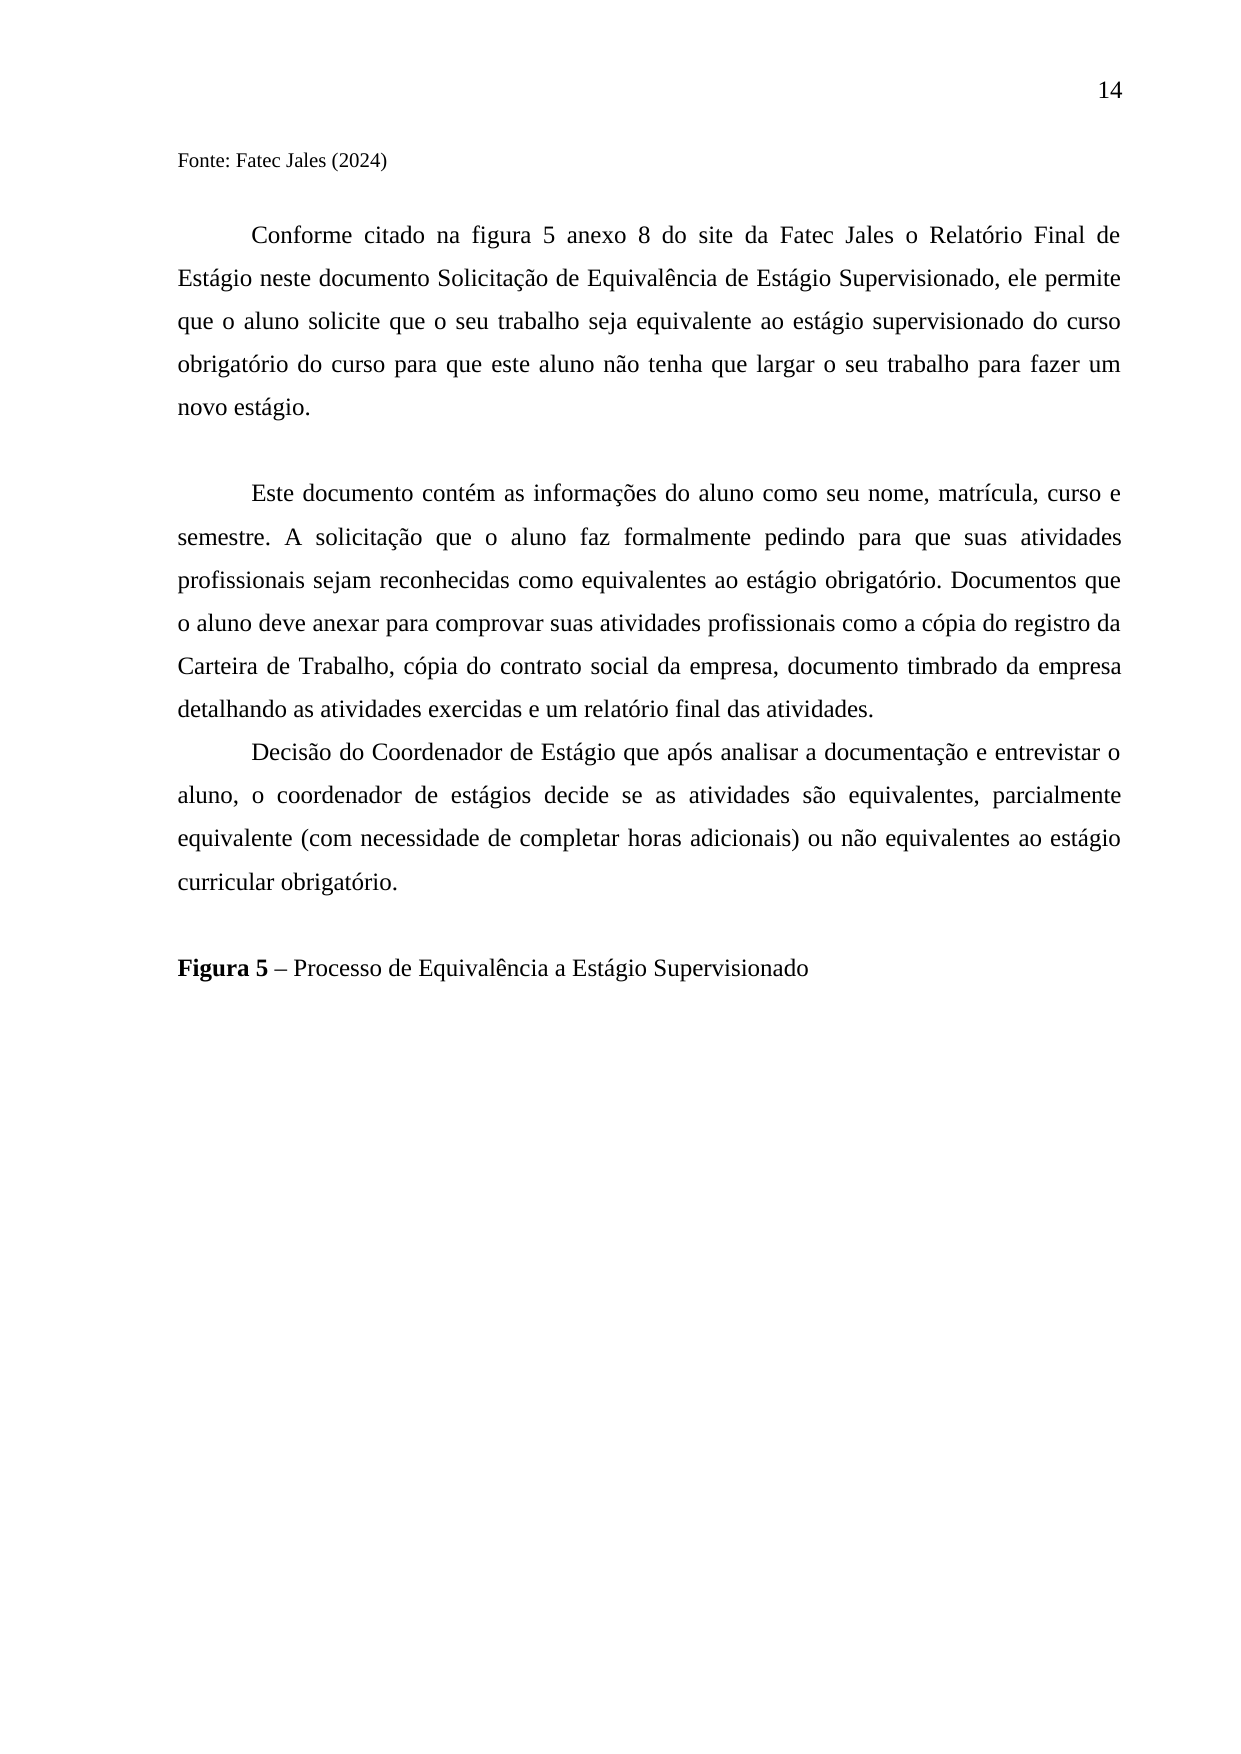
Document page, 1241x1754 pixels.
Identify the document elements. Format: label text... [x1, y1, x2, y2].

text Este documento contém as informações do aluno como seu nome, matrícula, curso e semestre. A solicitação que o aluno faz formalmente pedindo para que suas atividades profissionais sejam reconhecidas como equivalentes ao estágio obrigatório. Documentos que o aluno deve anexar para comprovar suas atividades profissionais como a cópia do registro da Carteira de Trabalho, cópia do contrato social da empresa, documento timbrado da empresa detalhando as atividades exercidas e um relatório final das atividades. [177, 478, 1122, 723]
text Fonte: Fatec Jales (2024) [177, 148, 1122, 172]
text Decisão do Coordenador de Estágio que após analisar a documentação e entrevistar o aluno, o coordenador de estágios decide se as atividades são equivalentes, parcialmente equivalente (com necessidade de completar horas adicionais) ou não equivalentes ao estágio curricular obrigatório. [177, 737, 1122, 895]
text Conforme citado na figura 5 anexo 8 do site da Fatec Jales o Relatório Final de Estágio neste documento Solicitação de Equivalência de Estágio Supervisionado, ele permite que o aluno solicite que o seu trabalho seja equivalente ao estágio supervisionado do curso obrigatório do curso para que este aluno não tenha que largar o seu trabalho para fazer um novo estágio. [177, 220, 1122, 421]
text Figura 5 – Processo de Equivalência a Estágio Supervisionado [177, 953, 1122, 982]
